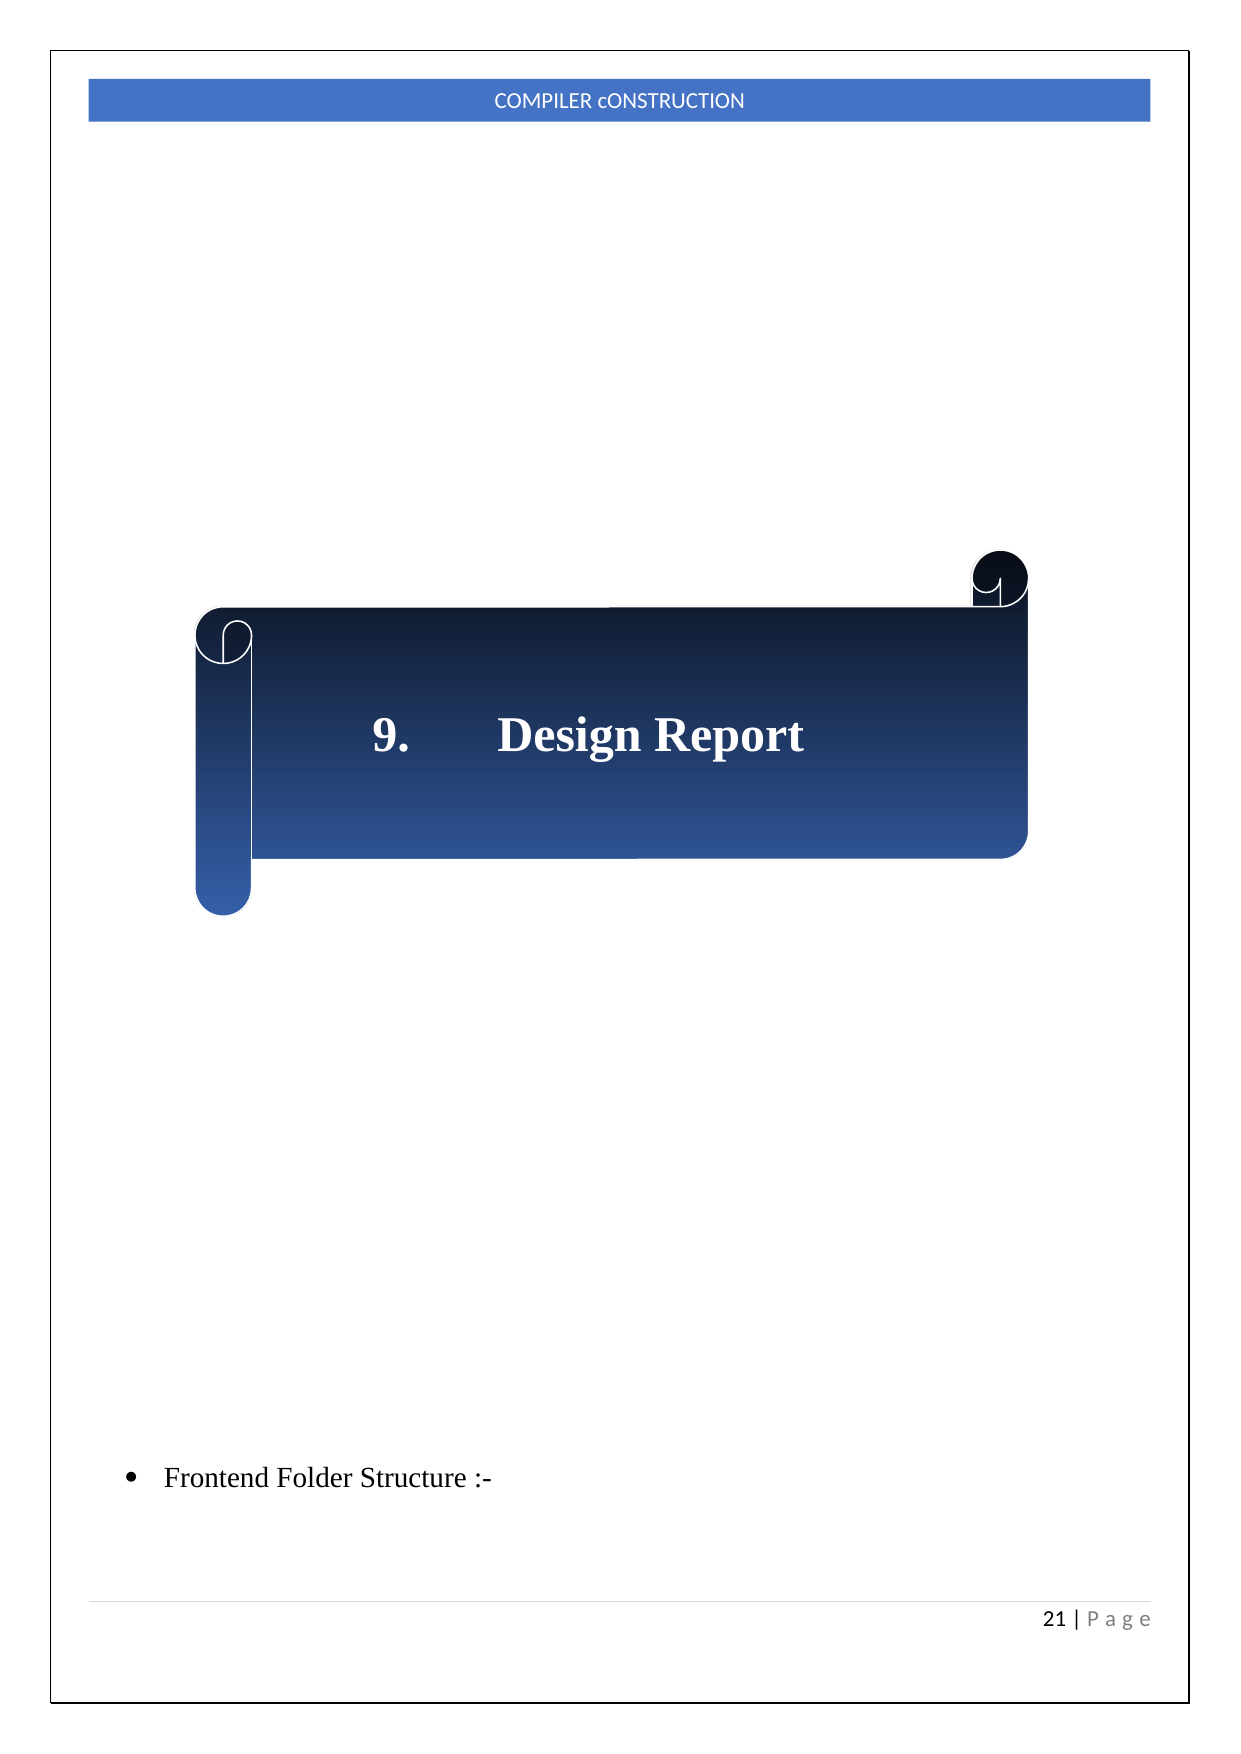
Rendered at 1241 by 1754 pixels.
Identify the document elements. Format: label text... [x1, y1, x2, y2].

list Frontend Folder Structure :- [126, 1460, 1151, 1494]
